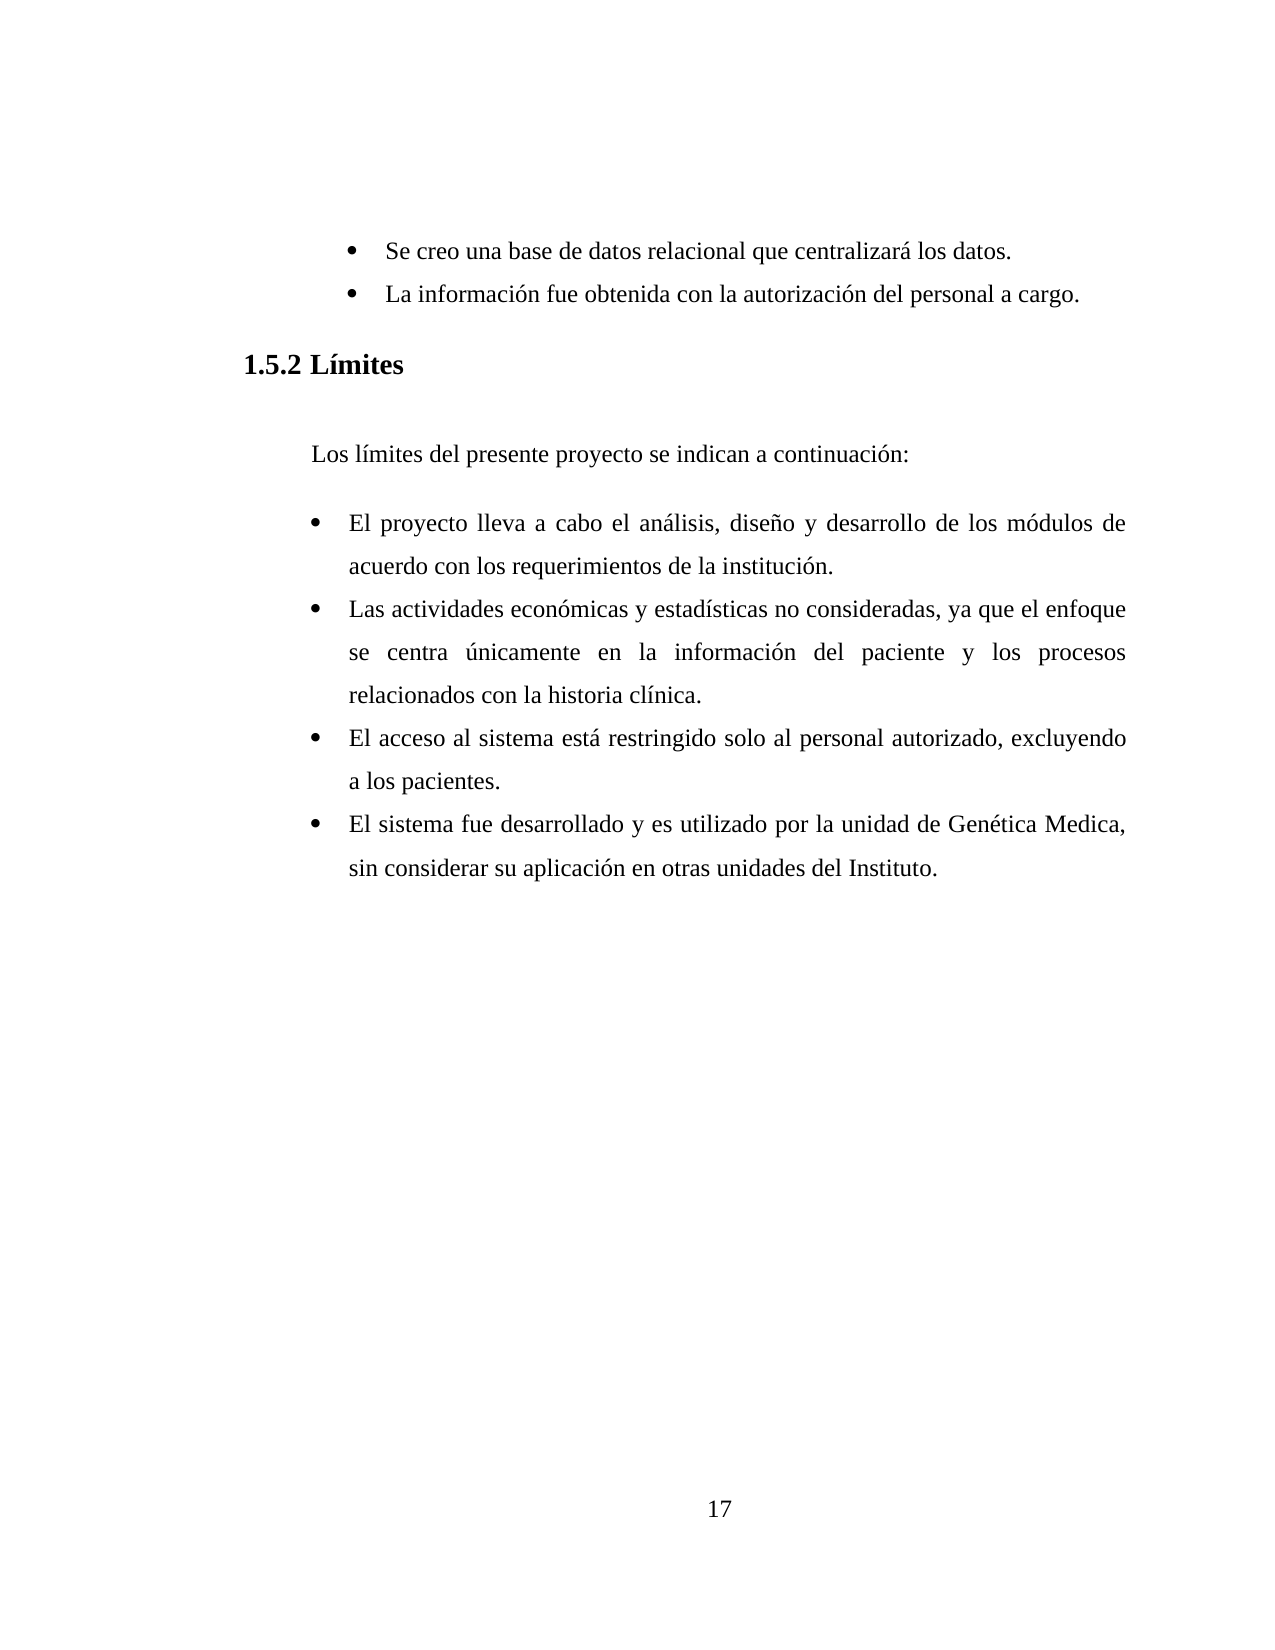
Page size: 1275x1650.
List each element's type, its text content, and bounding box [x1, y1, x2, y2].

text Los límites del presente proyecto se indican a continuación: [236, 439, 1127, 468]
list Las actividades económicas y estadísticas no consideradas, ya que el enfoque se centra únicamente en la información del paciente y los procesos relacionados con la historia clínica. [311, 594, 1127, 709]
subtitle Límites [243, 347, 1127, 381]
list El sistema fue desarrollado y es utilizado por la unidad de Genética Medica, sin considerar su aplicación en otras unidades del Instituto. [311, 809, 1127, 881]
list El acceso al sistema está restringido solo al personal autorizado, excluyendo a los pacientes. [311, 723, 1127, 795]
list El proyecto lleva a cabo el análisis, diseño y desarrollo de los módulos de acuerdo con los requerimientos de la institución. [311, 508, 1127, 579]
list Se creo una base de datos relacional que centralizará los datos. [348, 236, 1127, 265]
list La información fue obtenida con la autorización del personal a cargo. [348, 279, 1127, 308]
